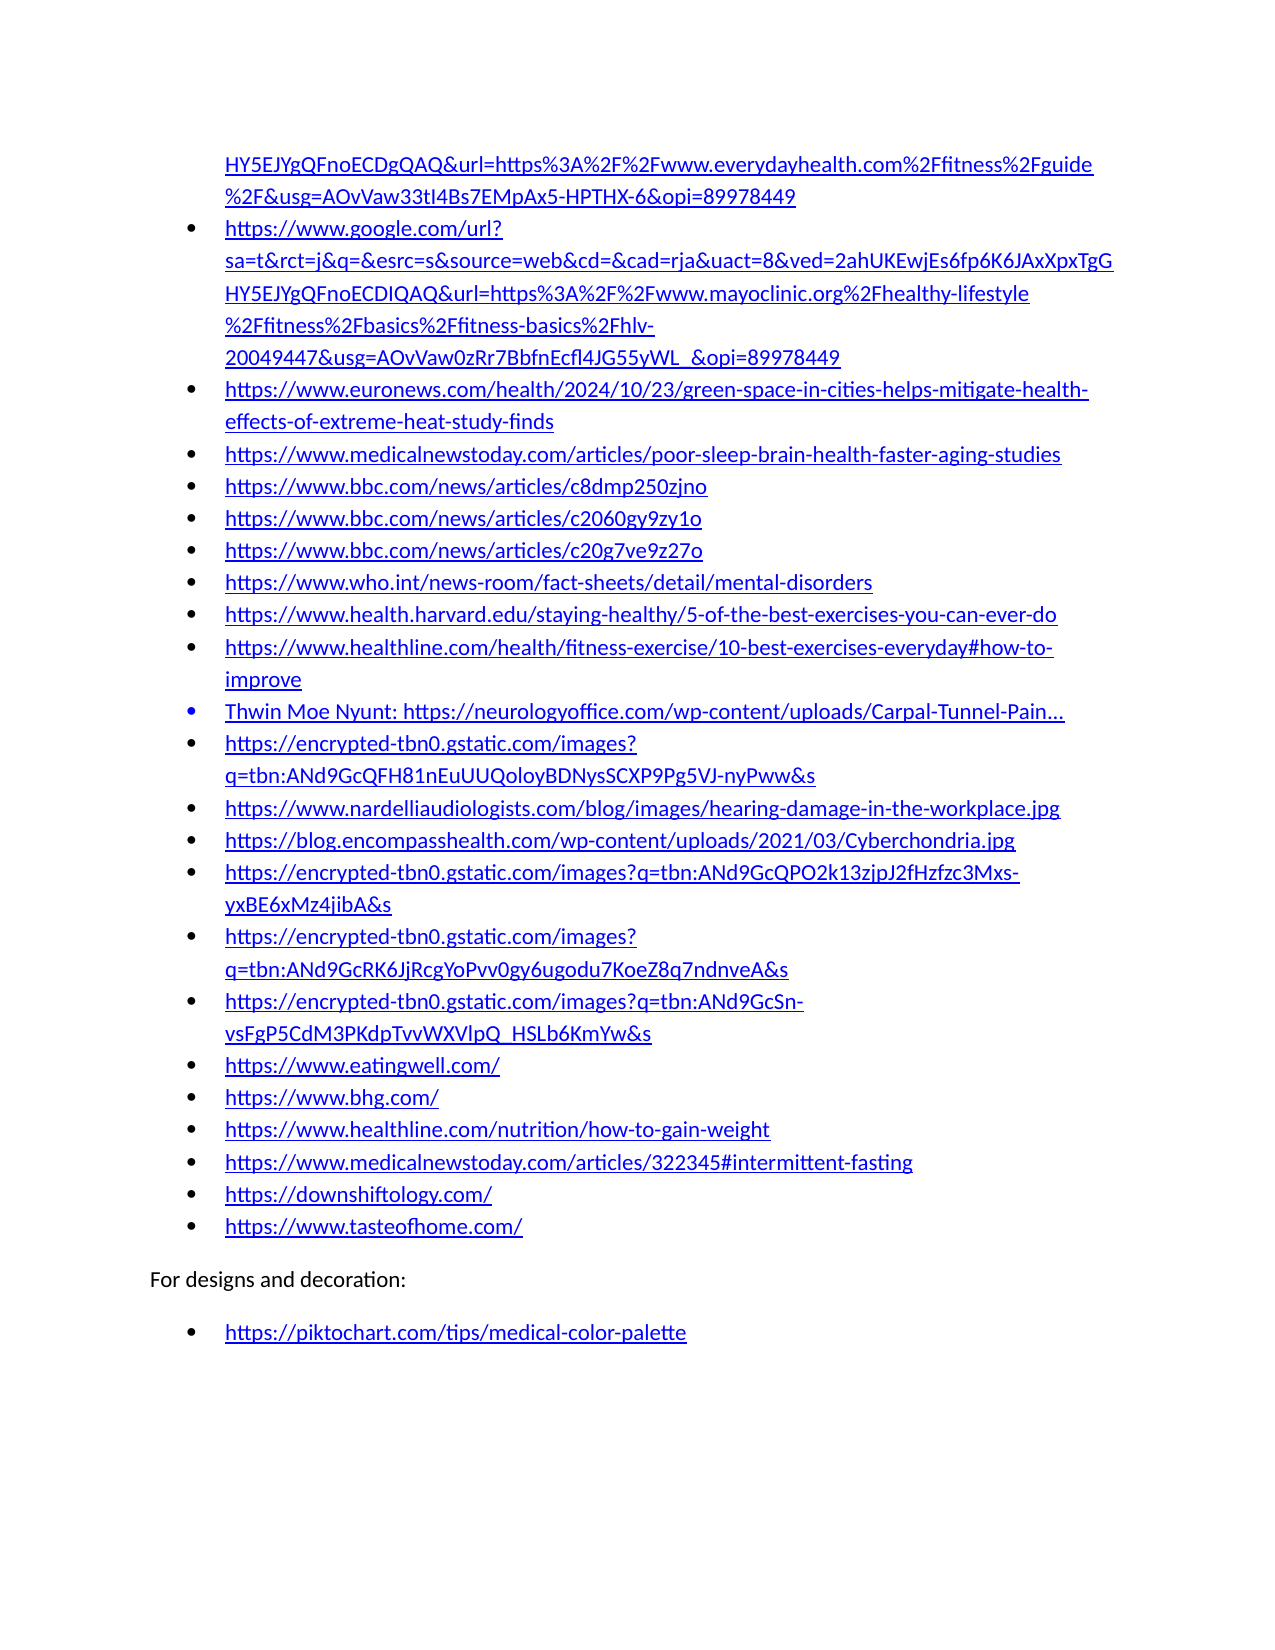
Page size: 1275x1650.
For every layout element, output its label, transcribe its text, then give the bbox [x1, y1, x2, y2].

list https://www.bbc.com/news/articles/c2060gy9zy1o [187, 504, 1125, 532]
list https://www.bhg.com/ [187, 1083, 1125, 1111]
list https://www.bbc.com/news/articles/c20g7ve9z27o [187, 536, 1125, 564]
list https://www.health.harvard.edu/staying-healthy/5-of-the-best-exercises-you-can-ever-do [187, 601, 1125, 629]
list https://blog.encompasshealth.com/wp-content/uploads/2021/03/Cyberchondria.jpg [187, 826, 1125, 854]
list https://www.nardelliaudiologists.com/blog/images/hearing-damage-in-the-workplace.jpg [187, 794, 1125, 822]
list https://www.euronews.com/health/2024/10/23/green-space-in-cities-helps-mitigate-health-effects-of-extreme-heat-study-finds [187, 375, 1125, 436]
list https://www.healthline.com/nutrition/how-to-gain-weight [187, 1116, 1125, 1144]
list Thwin Moe Nyunt: https://neurologyoffice.com/wp-content/uploads/Carpal-Tunnel-Pain... [187, 697, 1125, 725]
text For designs and decoration: [150, 1265, 1125, 1293]
list https://www.google.com/url?sa=t&rct=j&q=&esrc=s&source=web&cd=&cad=rja&uact=8&ved=2ahUKEwjEs6fp6K6JAxXpxTgGHY5EJYgQFnoECDIQAQ&url=https%3A%2F%2Fwww.mayoclinic.org%2Fhealthy-lifestyle%2Ffitness%2Fbasics%2Ffitness-basics%2Fhlv-20049447&usg=AOvVaw0zRr7BbfnEcfl4JG55yWL_&opi=89978449 [187, 214, 1125, 371]
list https://www.medicalnewstoday.com/articles/poor-sleep-brain-health-faster-aging-studies [187, 440, 1125, 468]
list https://www.who.int/news-room/fact-sheets/detail/mental-disorders [187, 568, 1125, 596]
list https://www.tasteofhome.com/ [187, 1212, 1125, 1240]
list https://encrypted-tbn0.gstatic.com/images?q=tbn:ANd9GcRK6JjRcgYoPvv0gy6ugodu7KoeZ8q7ndnveA&s [187, 922, 1125, 983]
list https://www.bbc.com/news/articles/c8dmp250zjno [187, 472, 1125, 500]
list https://www.eatingwell.com/ [187, 1051, 1125, 1079]
list https://encrypted-tbn0.gstatic.com/images?q=tbn:ANd9GcQPO2k13zjpJ2fHzfzc3Mxs-yxBE6xMz4jibA&s [187, 858, 1125, 918]
list https://encrypted-tbn0.gstatic.com/images?q=tbn:ANd9GcQFH81nEuUUQoloyBDNysSCXP9Pg5VJ-nyPww&s [187, 729, 1125, 789]
list https://piktochart.com/tips/medical-color-palette [187, 1318, 1125, 1346]
list https://downshiftology.com/ [187, 1180, 1125, 1208]
list https://www.medicalnewstoday.com/articles/322345#intermittent-fasting [187, 1148, 1125, 1176]
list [187, 150, 1125, 210]
list https://encrypted-tbn0.gstatic.com/images?q=tbn:ANd9GcSn-vsFgP5CdM3PKdpTvvWXVlpQ_HSLb6KmYw&s [187, 987, 1125, 1047]
list https://www.healthline.com/health/fitness-exercise/10-best-exercises-everyday#how-to-improve [187, 633, 1125, 693]
